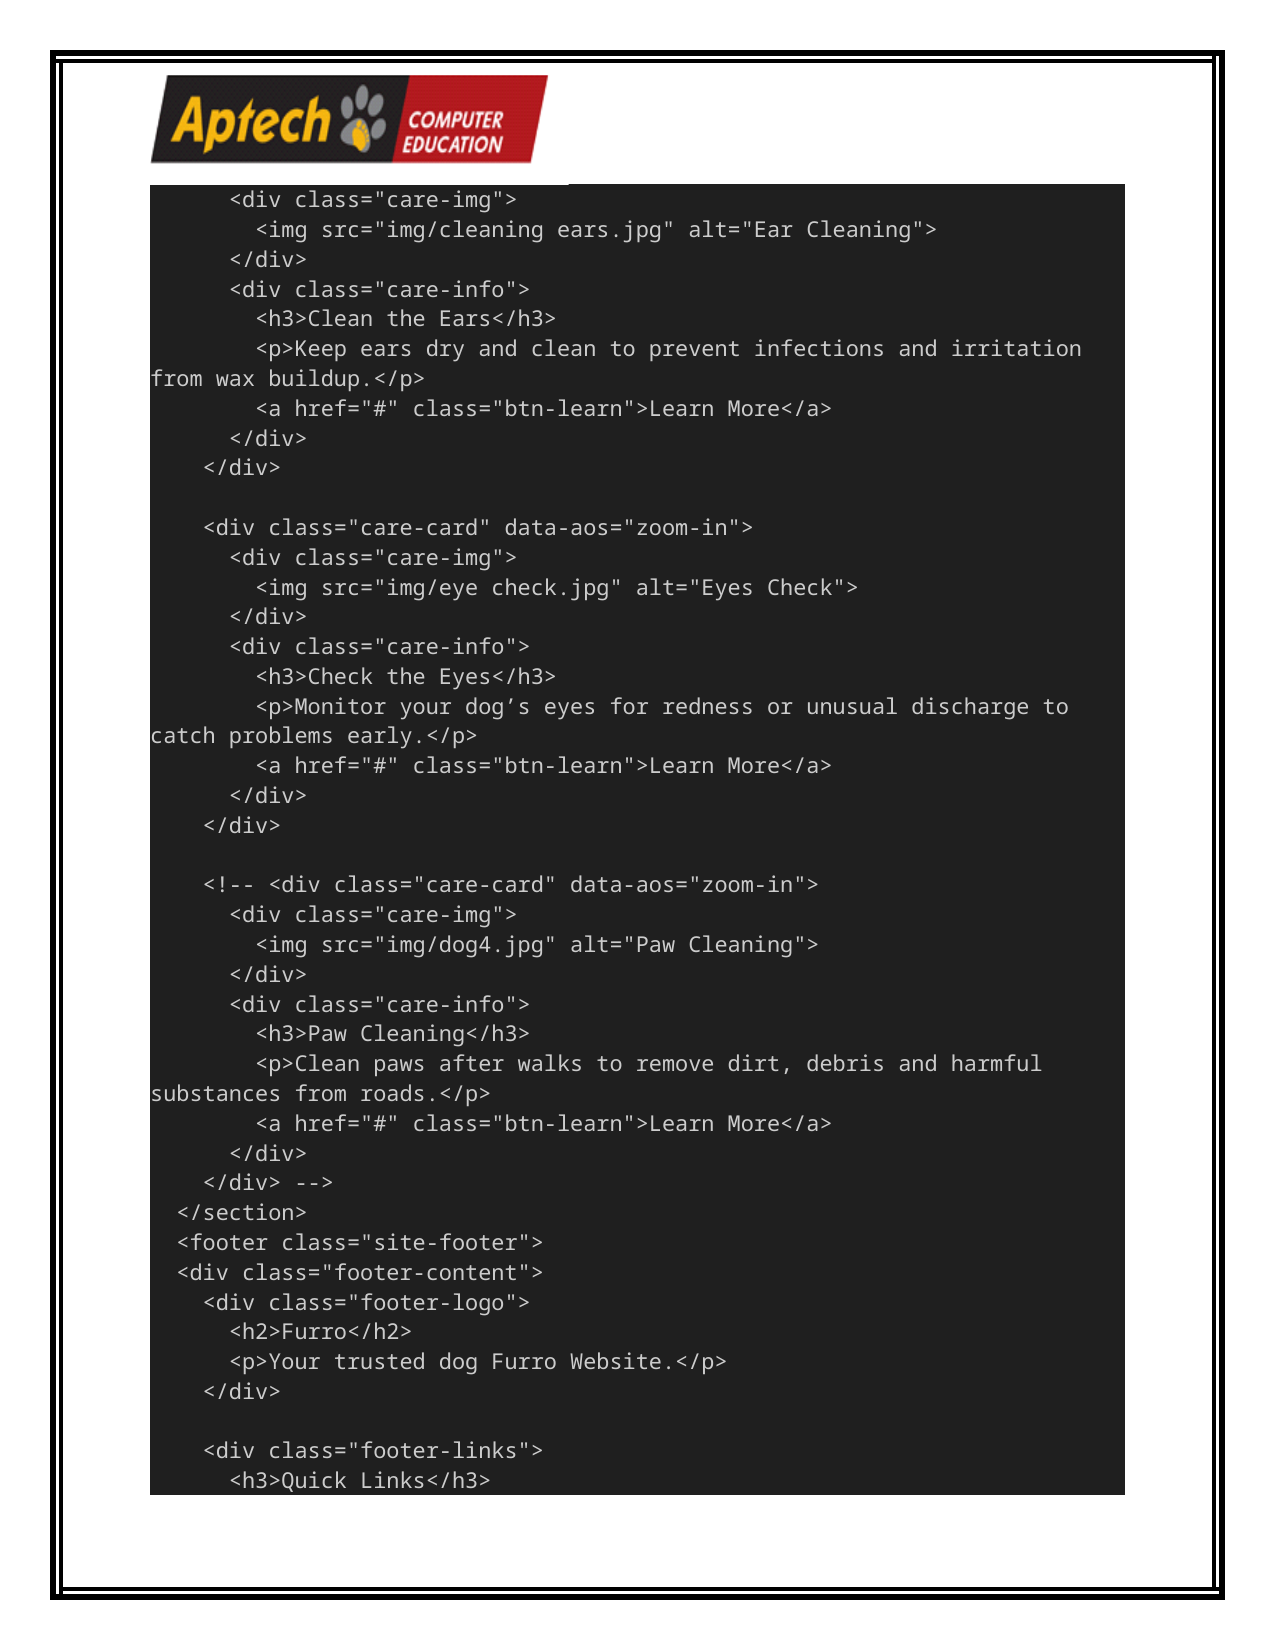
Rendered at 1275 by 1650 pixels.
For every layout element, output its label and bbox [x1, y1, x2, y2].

picture [150, 75, 569, 185]
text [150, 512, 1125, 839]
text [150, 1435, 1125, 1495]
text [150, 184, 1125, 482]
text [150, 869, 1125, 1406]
